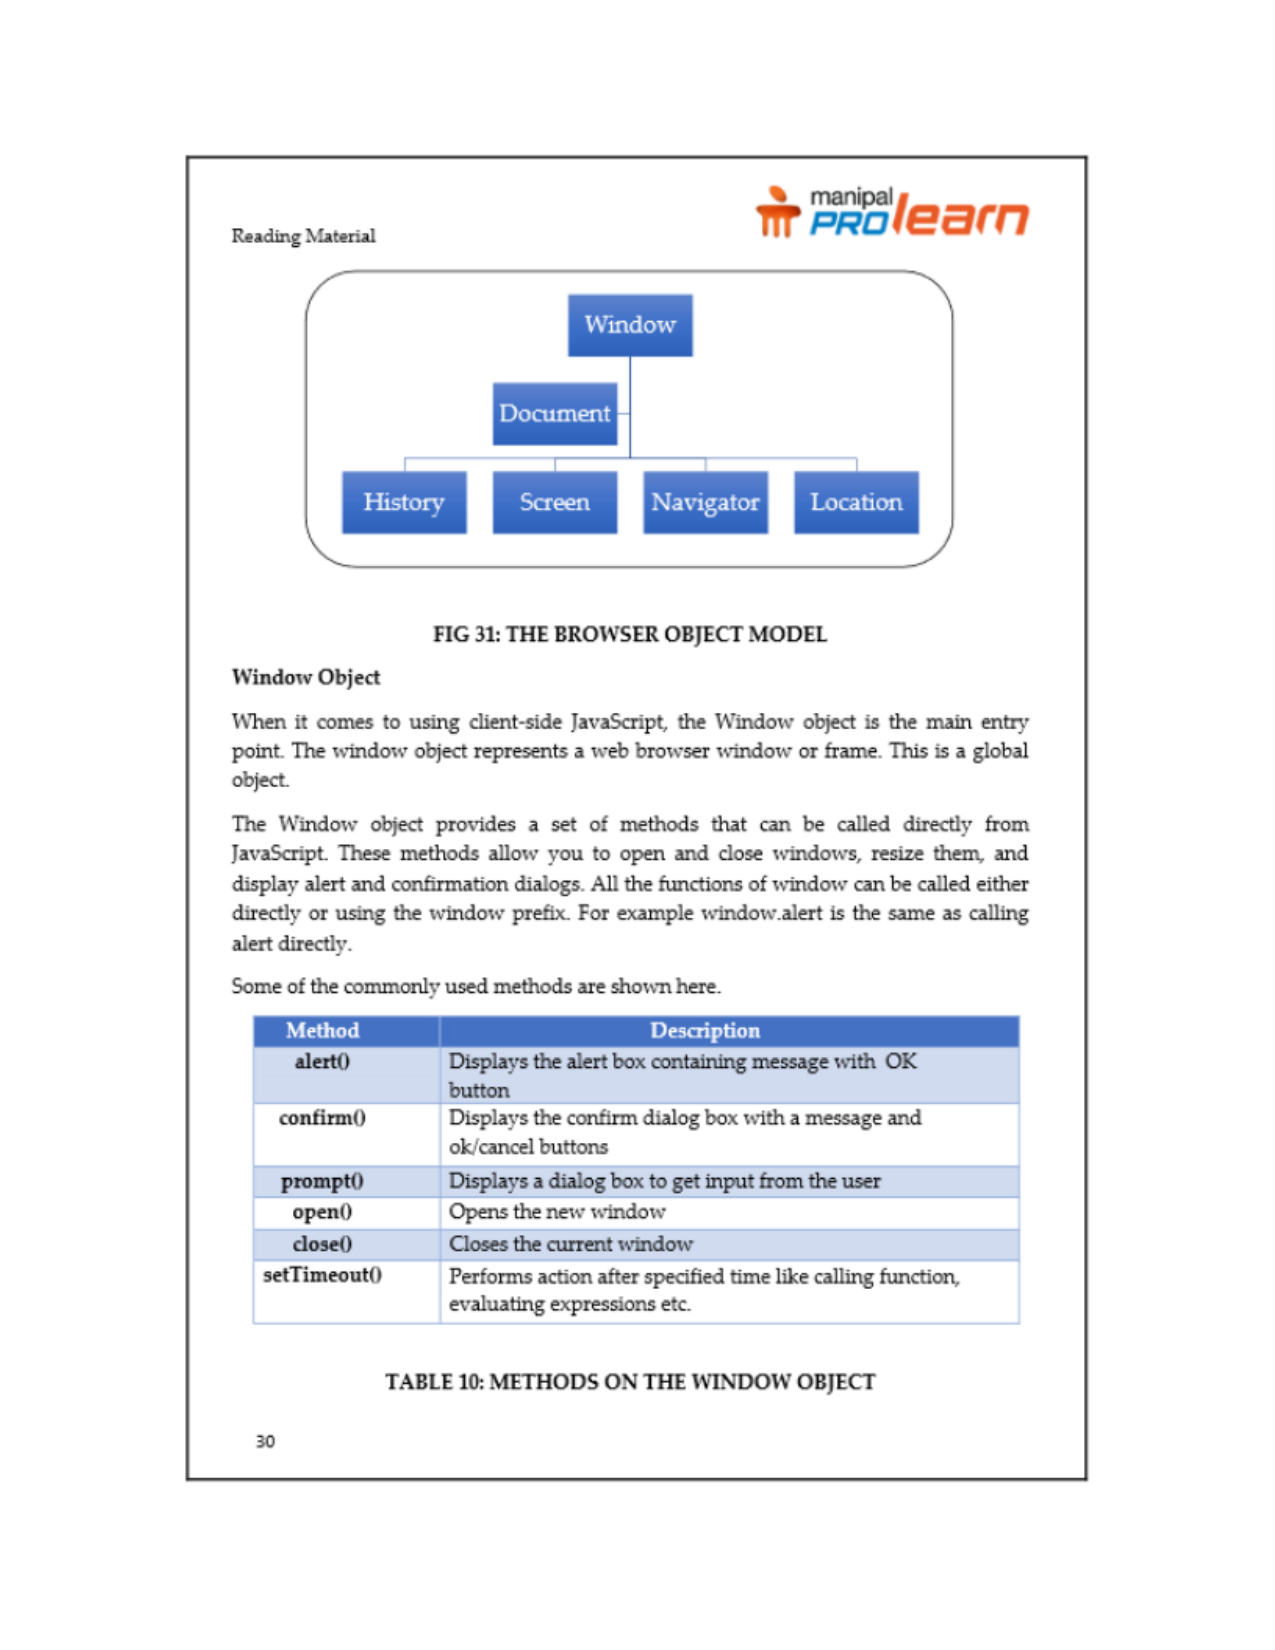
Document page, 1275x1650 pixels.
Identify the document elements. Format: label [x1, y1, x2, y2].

picture [181, 150, 1094, 1486]
